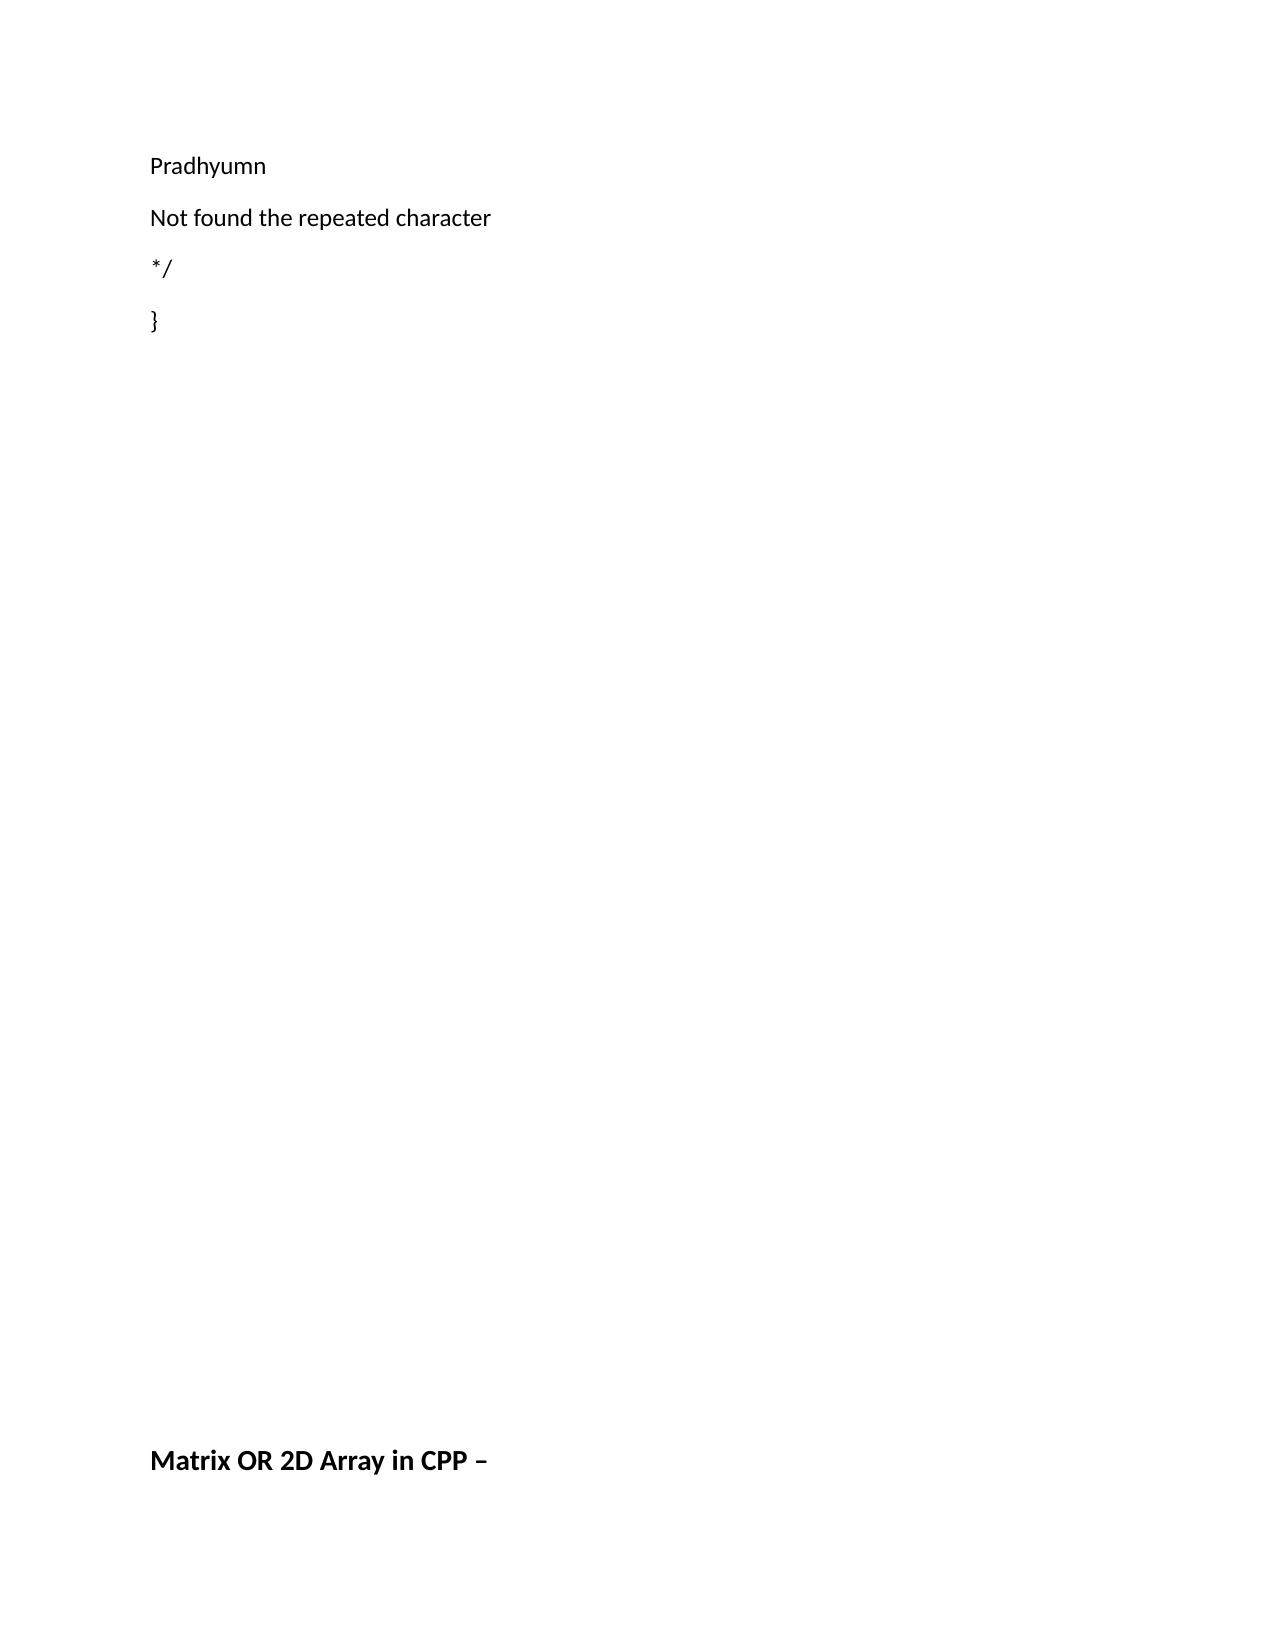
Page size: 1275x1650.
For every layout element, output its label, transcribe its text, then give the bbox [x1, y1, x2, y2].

text Matrix OR 2D Array in CPP – [150, 1442, 1125, 1477]
text } [150, 305, 1125, 336]
text Not found the repeated character [150, 202, 1125, 232]
text Pradhyumn [150, 150, 1125, 181]
text */ [150, 253, 1125, 284]
